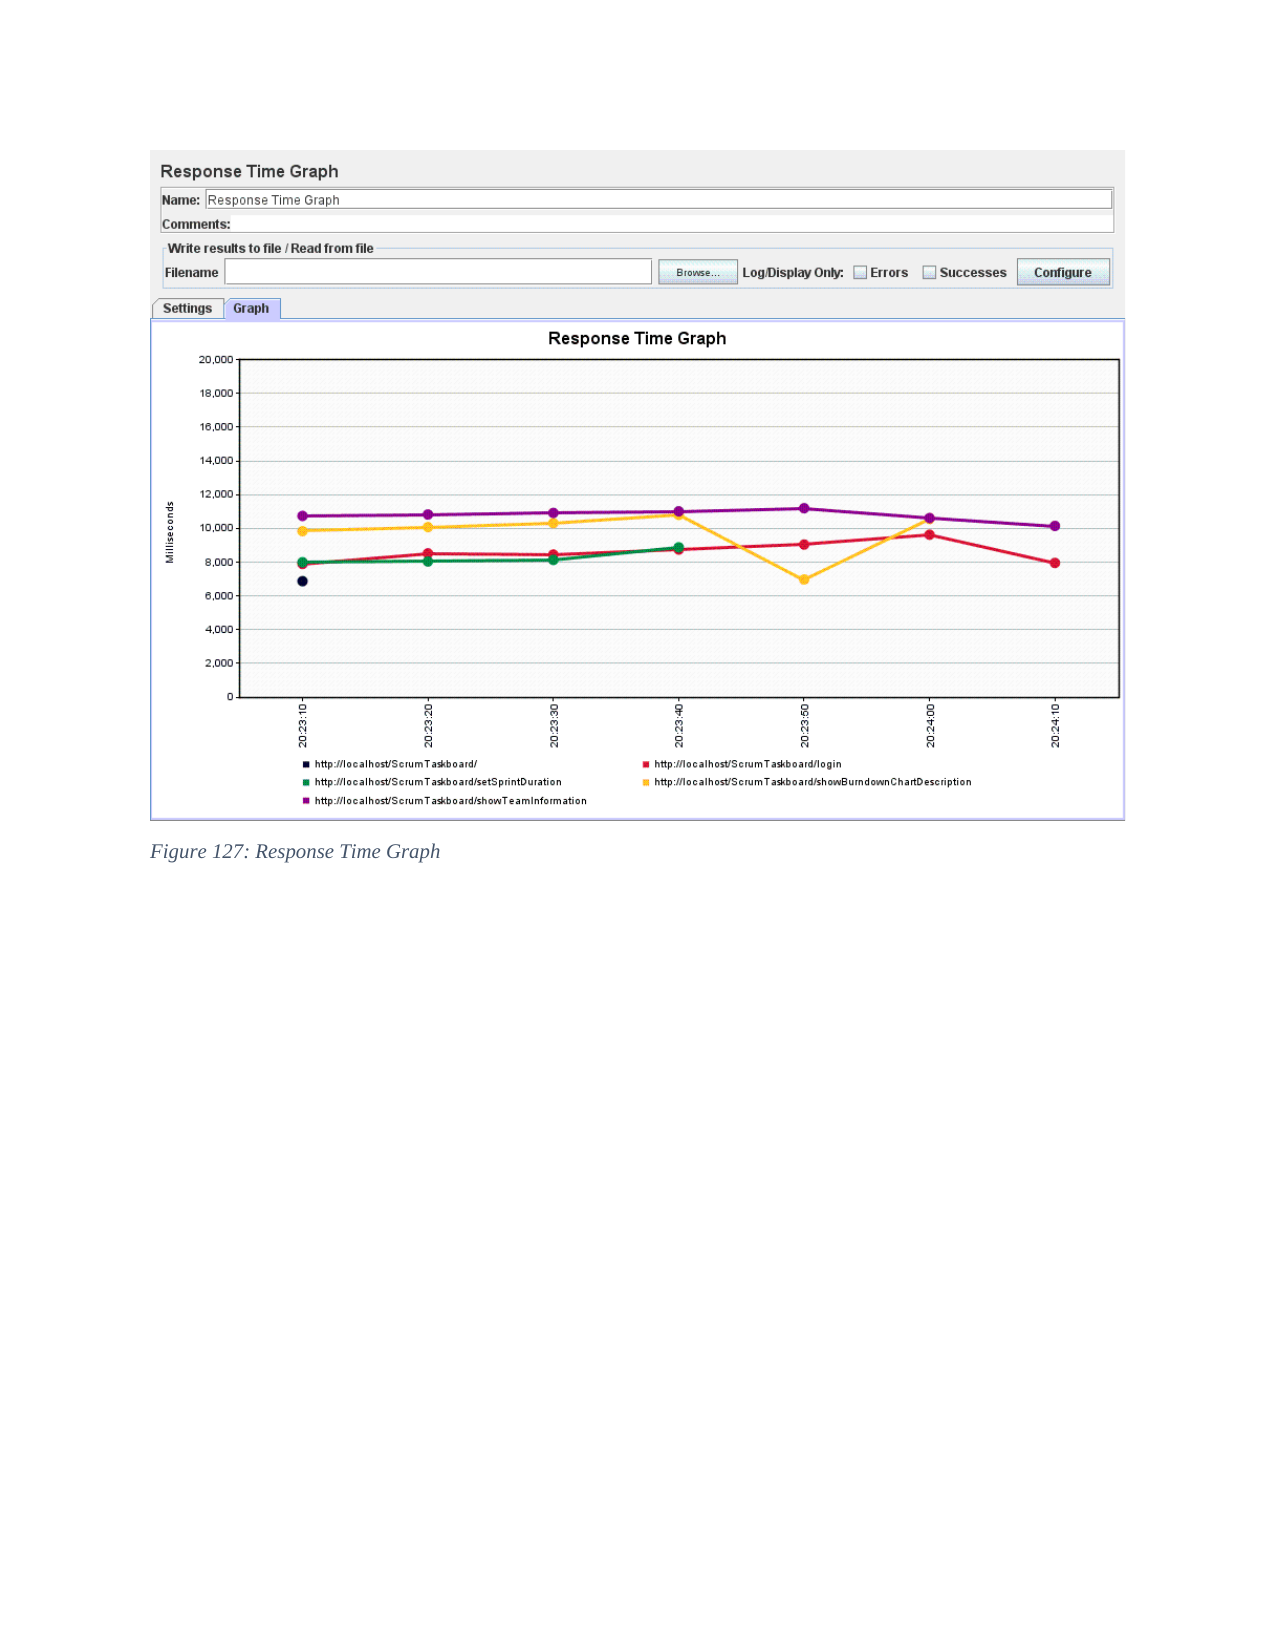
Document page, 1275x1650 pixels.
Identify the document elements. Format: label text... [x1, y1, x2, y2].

text Figure 127: Response Time Graph [150, 839, 1125, 863]
picture [150, 150, 1125, 821]
